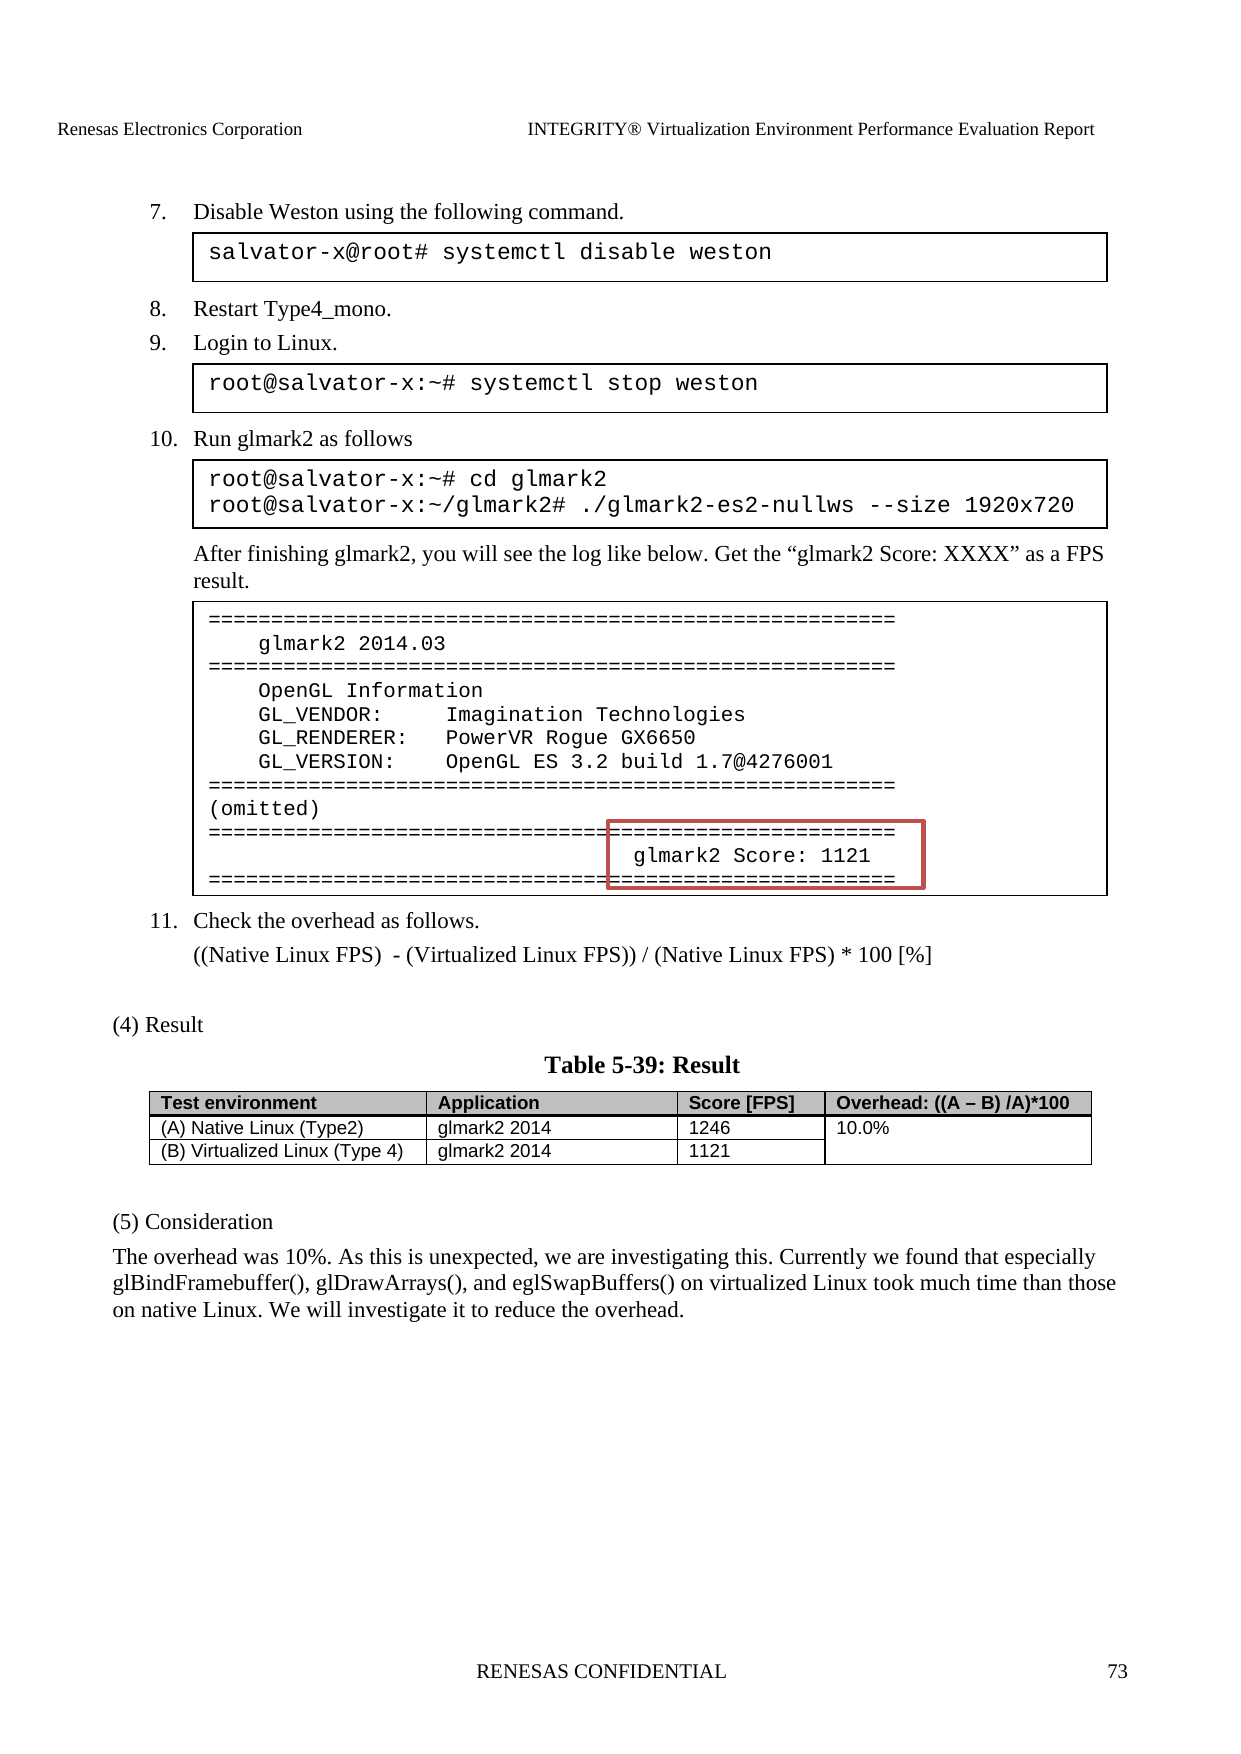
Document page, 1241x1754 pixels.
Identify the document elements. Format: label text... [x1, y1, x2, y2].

list Run glmark2 as follows [149, 426, 1128, 452]
list Result [112, 1011, 1128, 1037]
table_header Application [427, 1092, 677, 1114]
list Consideration [112, 1208, 1128, 1234]
text ((Native Linux FPS) - (Virtualized Linux FPS)) / (Native Linux FPS) * 100 [%] [193, 942, 1128, 968]
table_cell glmark2 2014 [427, 1140, 677, 1164]
table_cell (A) Native Linux (Type2) [150, 1117, 426, 1139]
table_cell 1246 [678, 1117, 824, 1139]
list Check the overhead as follows. [149, 907, 1128, 933]
table_cell 1121 [678, 1140, 824, 1164]
table_header Score [FPS] [678, 1092, 824, 1114]
table_header Test environment [150, 1092, 426, 1114]
list Disable Weston using the following command. [149, 198, 1128, 225]
text After finishing glmark2, you will see the log like below. Get the “glmark2 Score: XXXX” as a FPS result. [193, 541, 1128, 593]
table_cell (B) Virtualized Linux (Type 4) [150, 1140, 426, 1164]
table_header Overhead: ((A – B) /A)*100 [826, 1092, 1091, 1114]
table_cell 10.0% [826, 1117, 1091, 1164]
list Restart Type4_mono. [149, 294, 1128, 321]
table_cell glmark2 2014 [427, 1117, 677, 1139]
text The overhead was 10%. As this is unexpected, we are investigating this. Currently we found that especially glBindFramebuffer(), glDrawArrays(), and eglSwapBuffers() on virtualized Linux took much time than those on native Linux. We will investigate it to reduce the overhead. [112, 1243, 1128, 1322]
list Login to Linux. [149, 329, 1128, 356]
